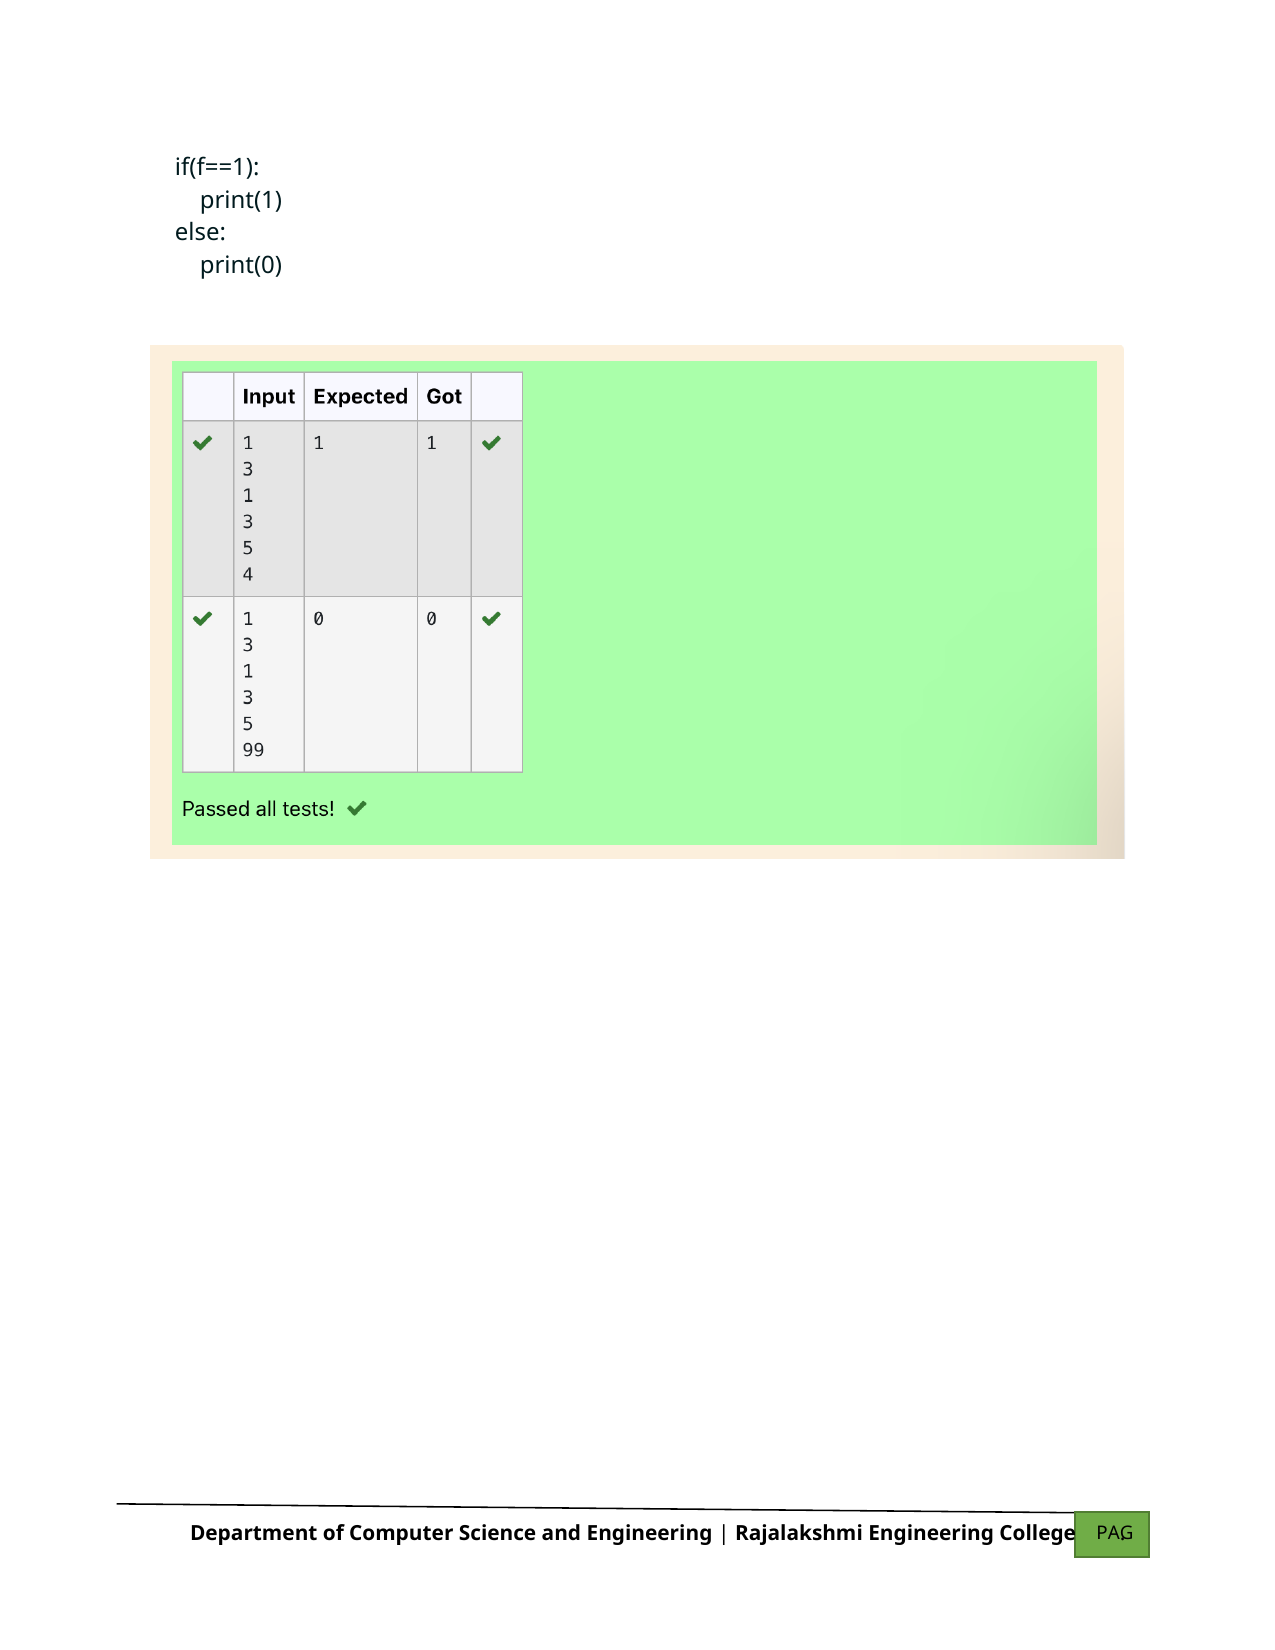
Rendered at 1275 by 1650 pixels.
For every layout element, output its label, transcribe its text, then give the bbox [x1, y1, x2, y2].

picture [150, 345, 1125, 859]
text else: [150, 215, 1125, 248]
text print(0) [150, 248, 1125, 280]
text print(1) [150, 183, 1125, 215]
text if(f==1): [150, 150, 1125, 183]
